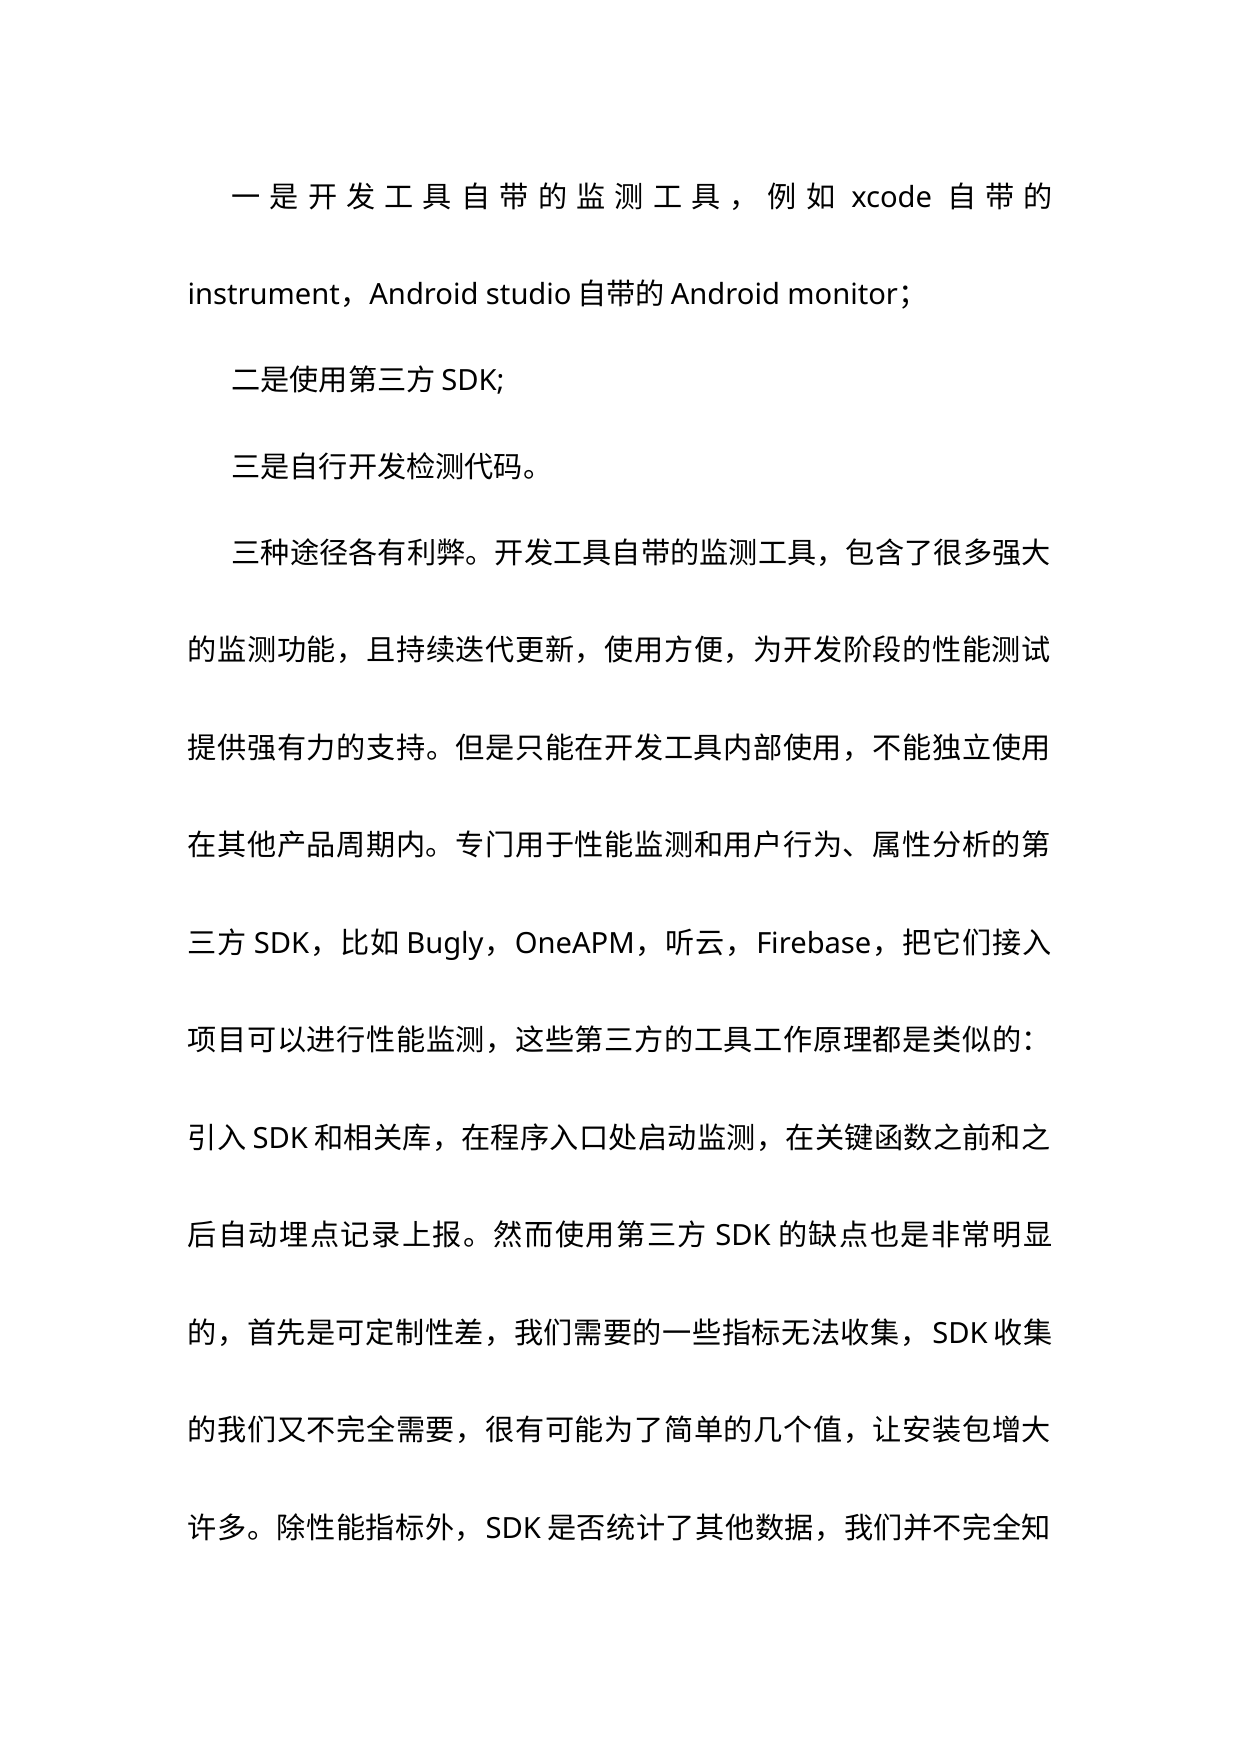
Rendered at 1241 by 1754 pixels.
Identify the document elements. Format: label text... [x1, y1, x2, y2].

text 一是开发工具自带的监测工具，例如xcode自带的instrument，Android studio自带的Android monitor； [187, 162, 1053, 324]
text 二是使用第三方SDK; [187, 346, 1053, 411]
text 三是自行开发检测代码。 [187, 432, 1053, 497]
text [187, 518, 1053, 1558]
